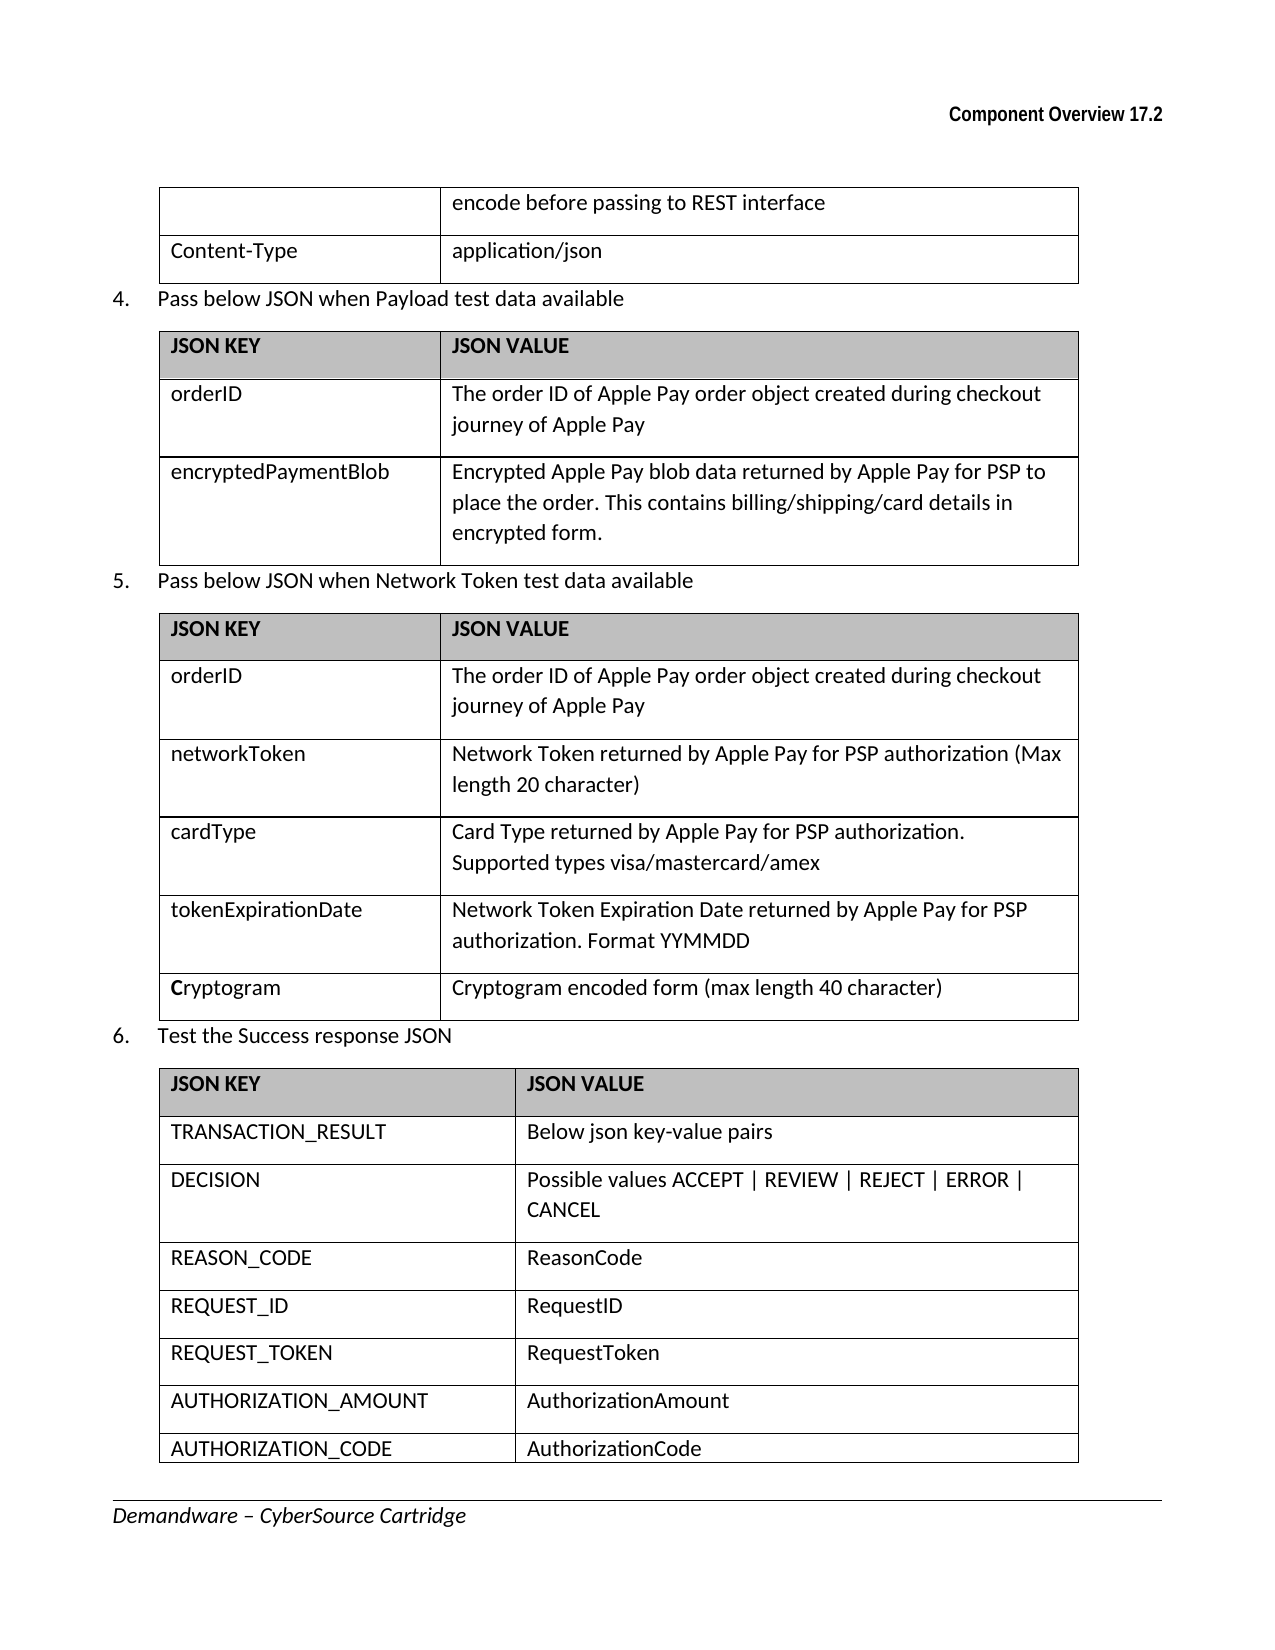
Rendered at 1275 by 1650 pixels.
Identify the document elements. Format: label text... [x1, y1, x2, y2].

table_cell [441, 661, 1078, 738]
list Pass below JSON when Payload test data available [112, 284, 1162, 312]
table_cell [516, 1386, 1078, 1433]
list Pass below JSON when Network Token test data available [112, 566, 1162, 594]
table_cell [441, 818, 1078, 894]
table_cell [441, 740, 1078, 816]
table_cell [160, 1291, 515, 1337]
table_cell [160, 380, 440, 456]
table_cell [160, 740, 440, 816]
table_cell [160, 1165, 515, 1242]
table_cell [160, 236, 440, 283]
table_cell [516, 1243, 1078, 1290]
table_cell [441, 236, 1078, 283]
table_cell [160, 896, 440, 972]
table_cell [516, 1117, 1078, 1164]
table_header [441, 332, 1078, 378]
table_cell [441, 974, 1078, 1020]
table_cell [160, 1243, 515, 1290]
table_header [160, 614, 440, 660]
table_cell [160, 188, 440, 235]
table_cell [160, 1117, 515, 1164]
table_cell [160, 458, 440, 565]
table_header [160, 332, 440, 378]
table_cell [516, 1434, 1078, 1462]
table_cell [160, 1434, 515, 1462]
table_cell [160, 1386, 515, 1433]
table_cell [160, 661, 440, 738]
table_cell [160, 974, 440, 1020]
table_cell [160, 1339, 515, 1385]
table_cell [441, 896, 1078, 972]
list Test the Success response JSON [112, 1021, 1162, 1049]
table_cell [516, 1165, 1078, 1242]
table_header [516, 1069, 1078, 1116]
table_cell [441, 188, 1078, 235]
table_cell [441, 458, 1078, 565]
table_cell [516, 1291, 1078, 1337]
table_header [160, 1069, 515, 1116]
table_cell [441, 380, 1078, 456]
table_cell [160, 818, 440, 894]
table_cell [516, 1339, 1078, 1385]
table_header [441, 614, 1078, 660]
